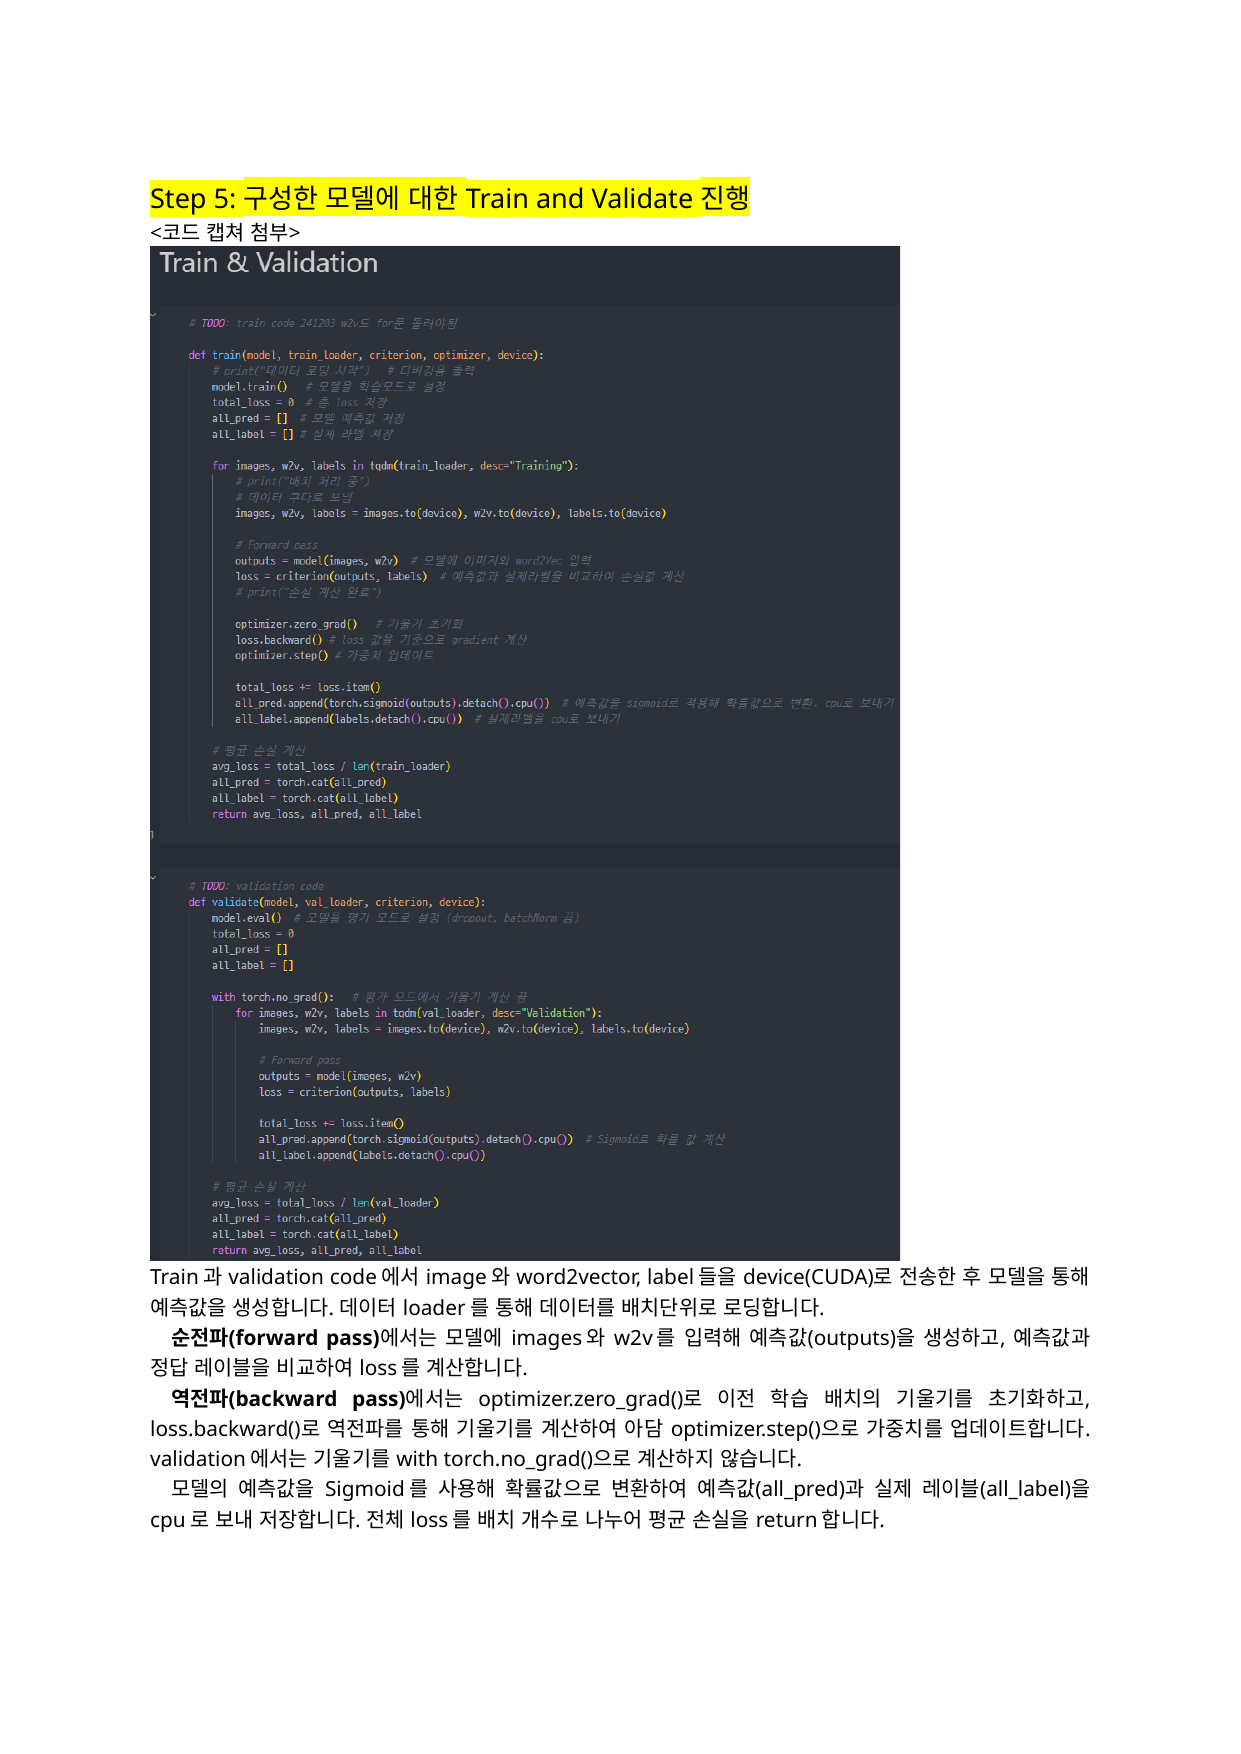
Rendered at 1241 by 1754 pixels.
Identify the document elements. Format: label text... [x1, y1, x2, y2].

text 순전파(forward pass)에서는 모델에 images와 w2v를 입력해 예측값(outputs)을 생성하고, 예측값과 정답 레이블을 비교하여 loss를 계산합니다. [150, 1321, 1090, 1382]
text Step 5: 구성한 모델에 대한 Train and Validate 진행 [150, 177, 466, 217]
text Step 5: 구성한 모델에 대한 Train and Validate 진행 [700, 177, 1090, 217]
text 역전파(backward pass)에서는 optimizer.zero_grad()로 이전 학습 배치의 기울기를 초기화하고, loss.backward()로 역전파를 통해 기울기를 계산하여 아담 optimizer.step()으로 가중치를 업데이트합니다. validation에서는 기울기를 with torch.no_grad()으로 계산하지 않습니다. [150, 1382, 1090, 1473]
text 모델의 예측값을 Sigmoid를 사용해 확률값으로 변환하여 예측값(all_pred)과 실제 레이블(all_label)을 cpu로 보내 저장합니다. 전체 loss를 배치 개수로 나누어 평균 손실을 return합니다. [150, 1473, 1090, 1533]
text Train과 validation code에서 image와 word2vector, label들을 device(CUDA)로 전송한 후 모델을 통해 예측값을 생성합니다. 데이터 loader를 통해 데이터를 배치단위로 로딩합니다. [150, 1261, 1090, 1321]
text <코드 캡쳐 첨부> [150, 217, 1090, 247]
picture [150, 246, 901, 1261]
